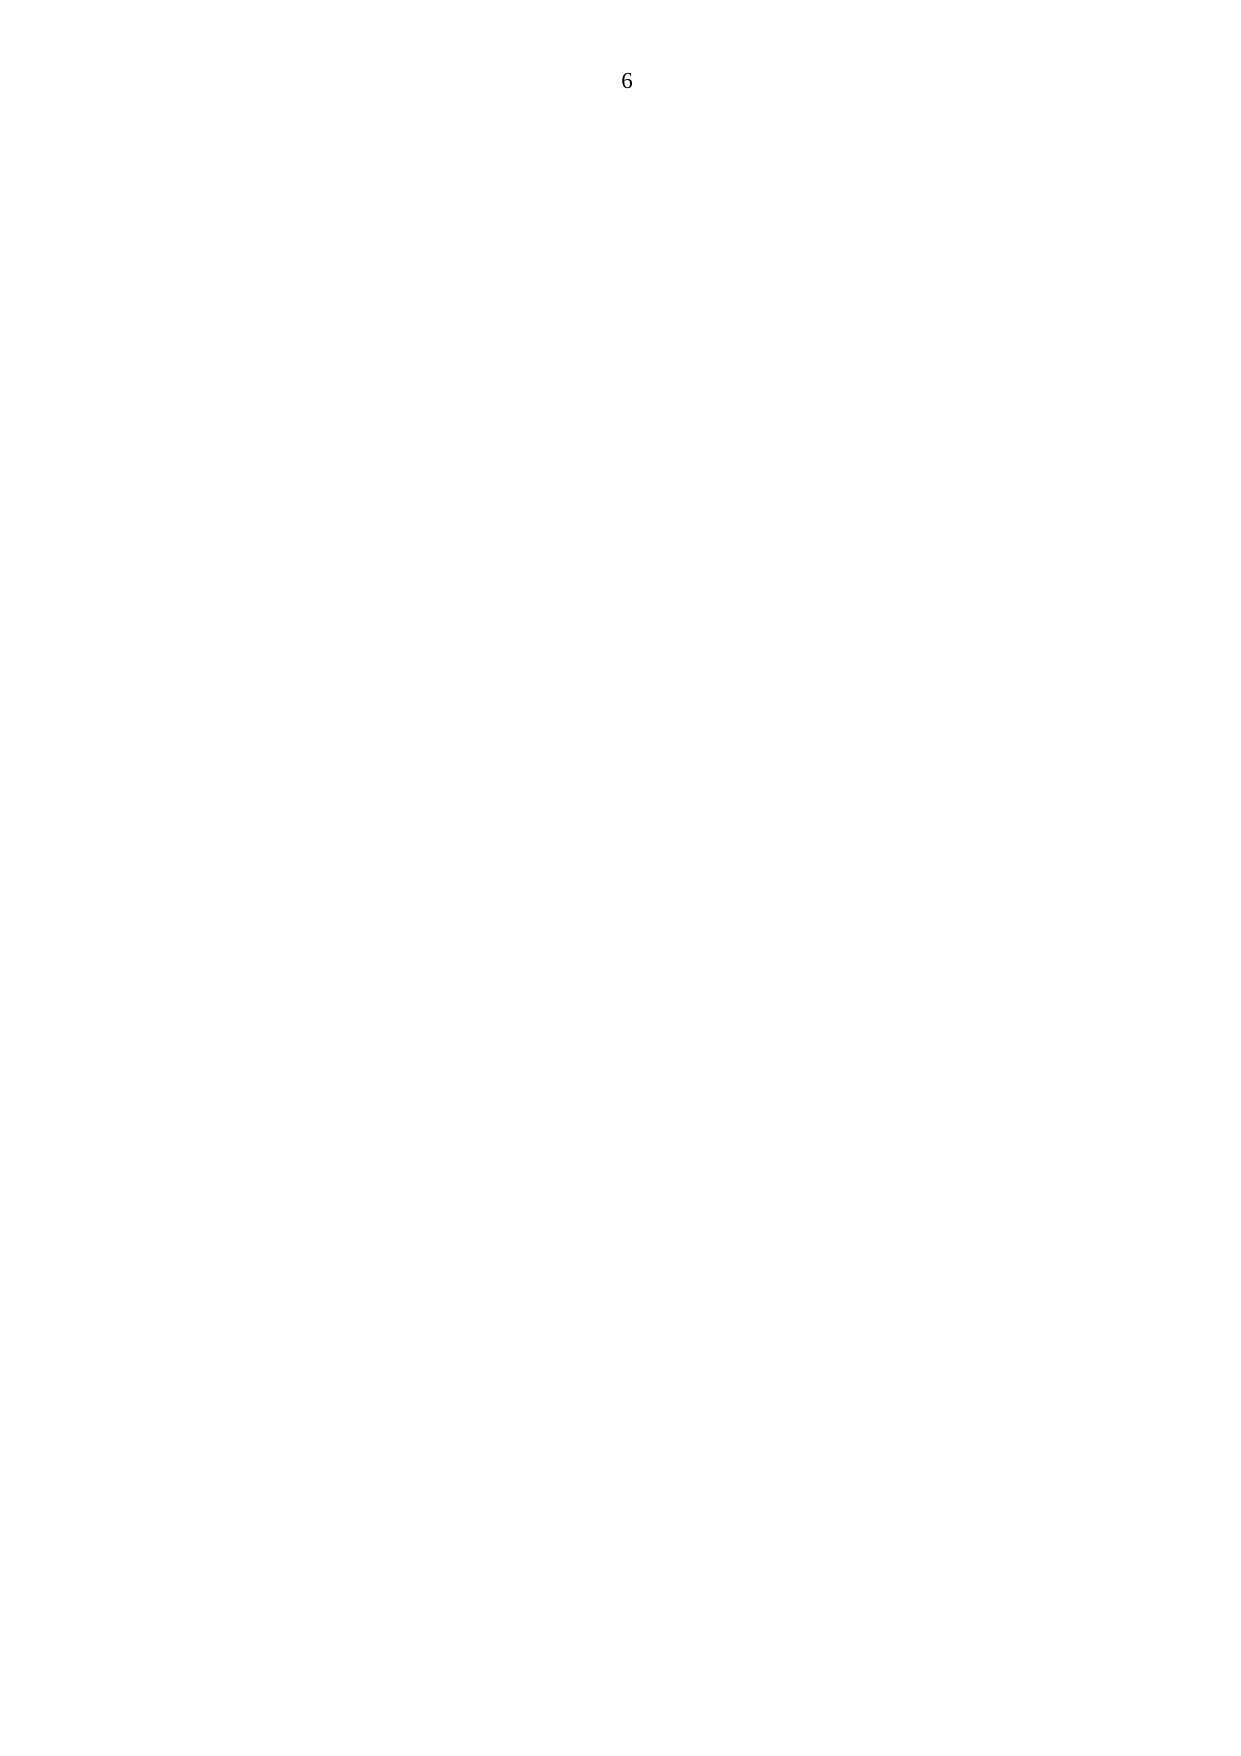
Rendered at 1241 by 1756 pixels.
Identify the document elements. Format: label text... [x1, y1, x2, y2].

text 6 [64, 67, 1178, 93]
